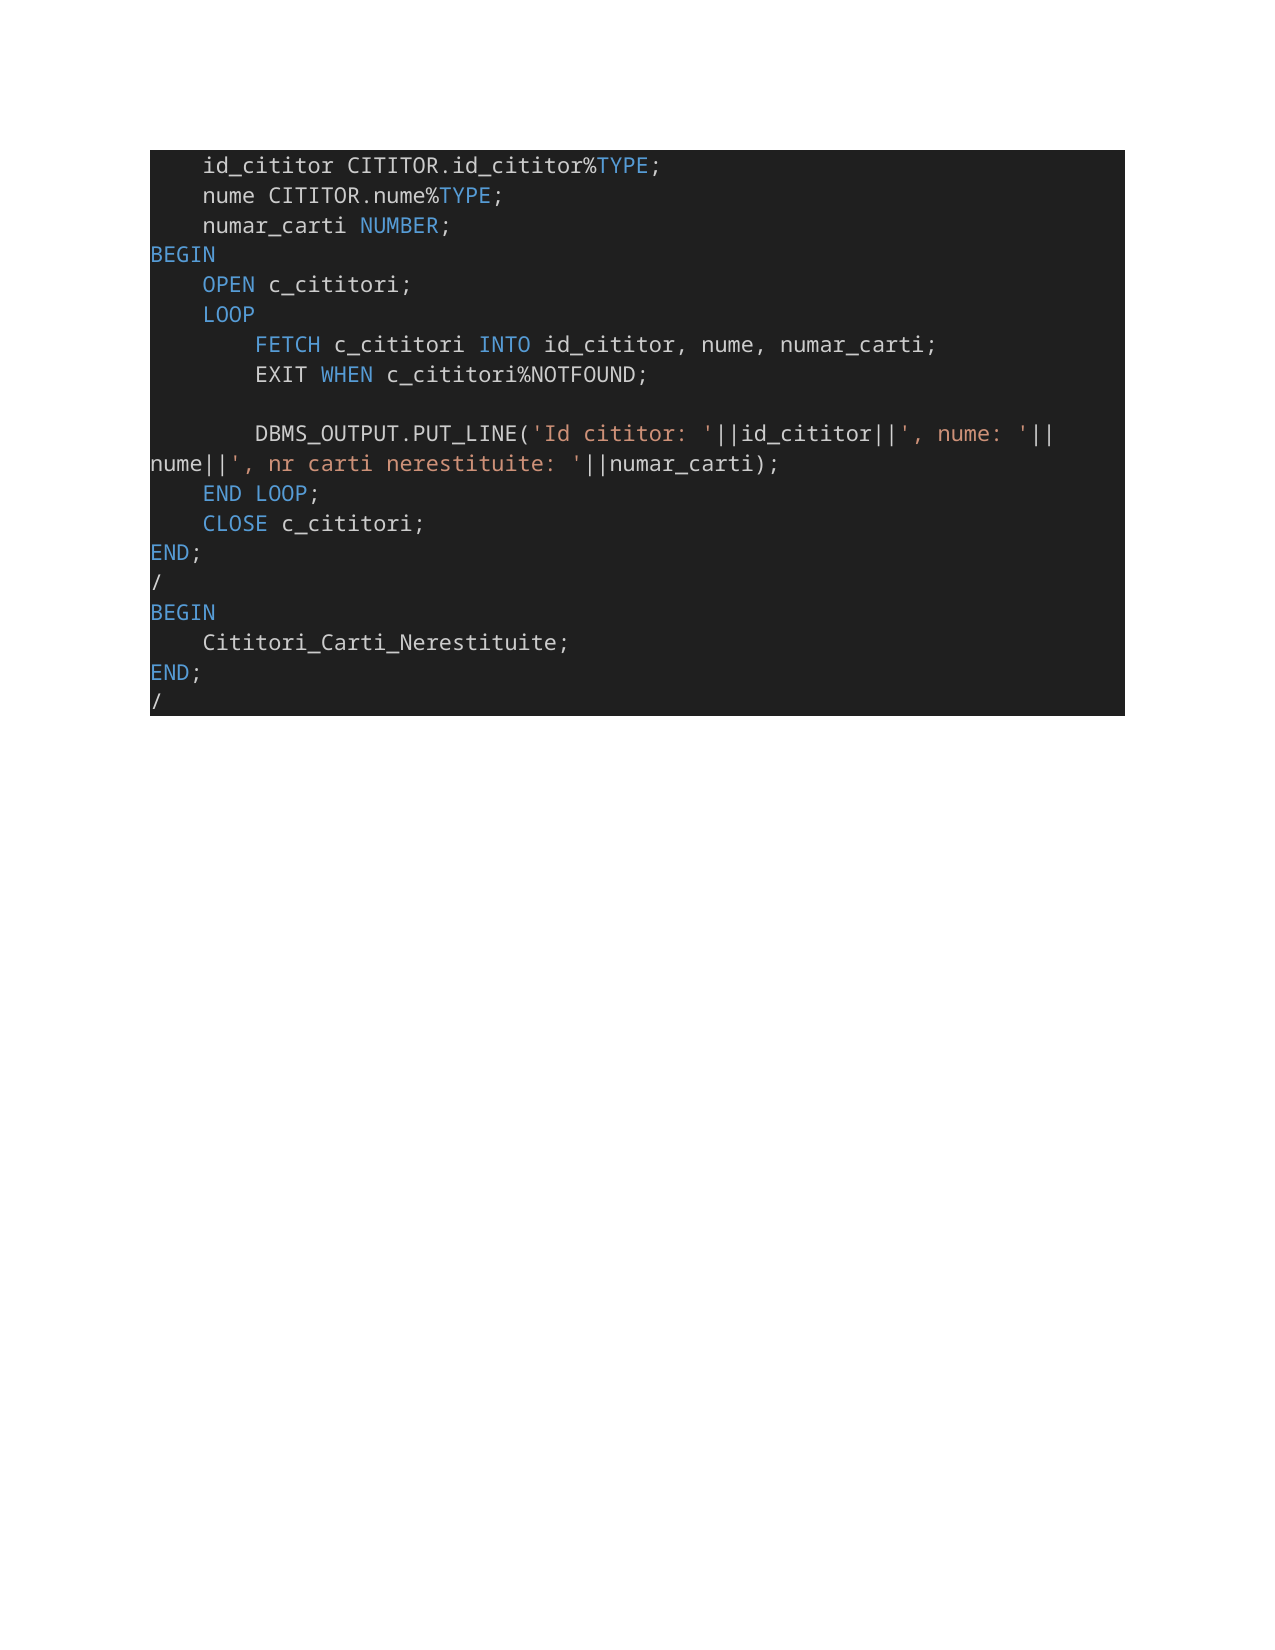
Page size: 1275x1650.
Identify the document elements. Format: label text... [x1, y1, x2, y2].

text BEGIN [150, 597, 1125, 627]
text DBMS_OUTPUT.PUT_LINE('Id cititor: '||id_cititor||', nume: '||nume||', nr carti nerestituite: '||numar_carti); [150, 418, 1125, 478]
text END; [150, 656, 1125, 686]
text END LOOP; [150, 478, 1125, 507]
text BEGIN [150, 239, 1125, 269]
text / [150, 686, 1125, 716]
text LOOP [150, 299, 1125, 329]
text / [150, 567, 1125, 597]
text Cititori_Carti_Nerestituite; [150, 627, 1125, 656]
text EXIT WHEN c_cititori%NOTFOUND; [150, 358, 1125, 388]
text numar_carti NUMBER; [150, 209, 1125, 239]
text END; [150, 537, 1125, 567]
text nume CITITOR.nume%TYPE; [150, 180, 1125, 209]
text CLOSE c_cititori; [150, 507, 1125, 537]
text OPEN c_cititori; [150, 269, 1125, 299]
text id_cititor CITITOR.id_cititor%TYPE; [150, 150, 1125, 180]
text FETCH c_cititori INTO id_cititor, nume, numar_carti; [150, 329, 1125, 358]
